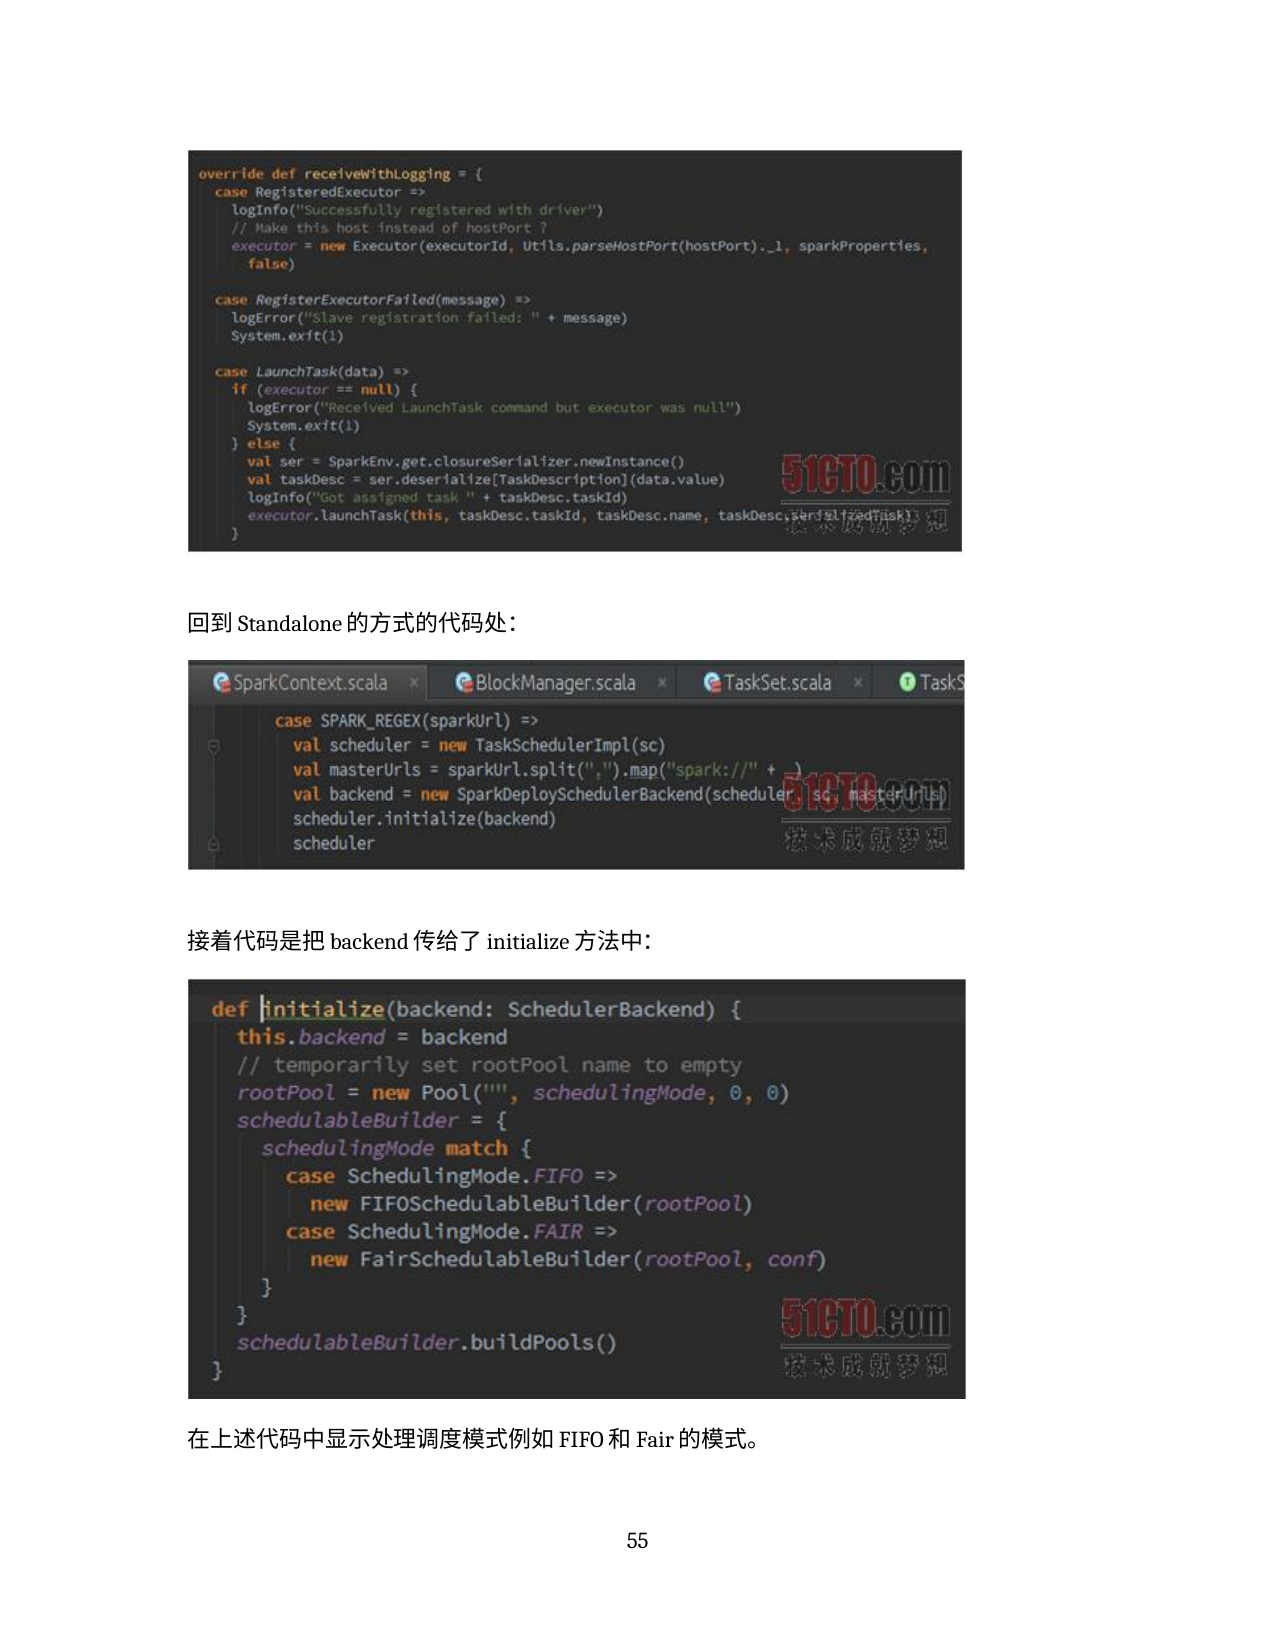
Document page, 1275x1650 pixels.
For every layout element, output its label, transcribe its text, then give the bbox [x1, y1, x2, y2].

picture [187, 150, 966, 555]
text 接着代码是把backend传给了initialize方法中： [187, 895, 1087, 956]
picture [187, 978, 966, 1399]
picture [187, 660, 966, 873]
text 在上述代码中显示处理调度模式例如FIFO和Fair的模式。 [187, 1421, 1087, 1454]
text 回到Standalone的方式的代码处： [187, 577, 1087, 638]
